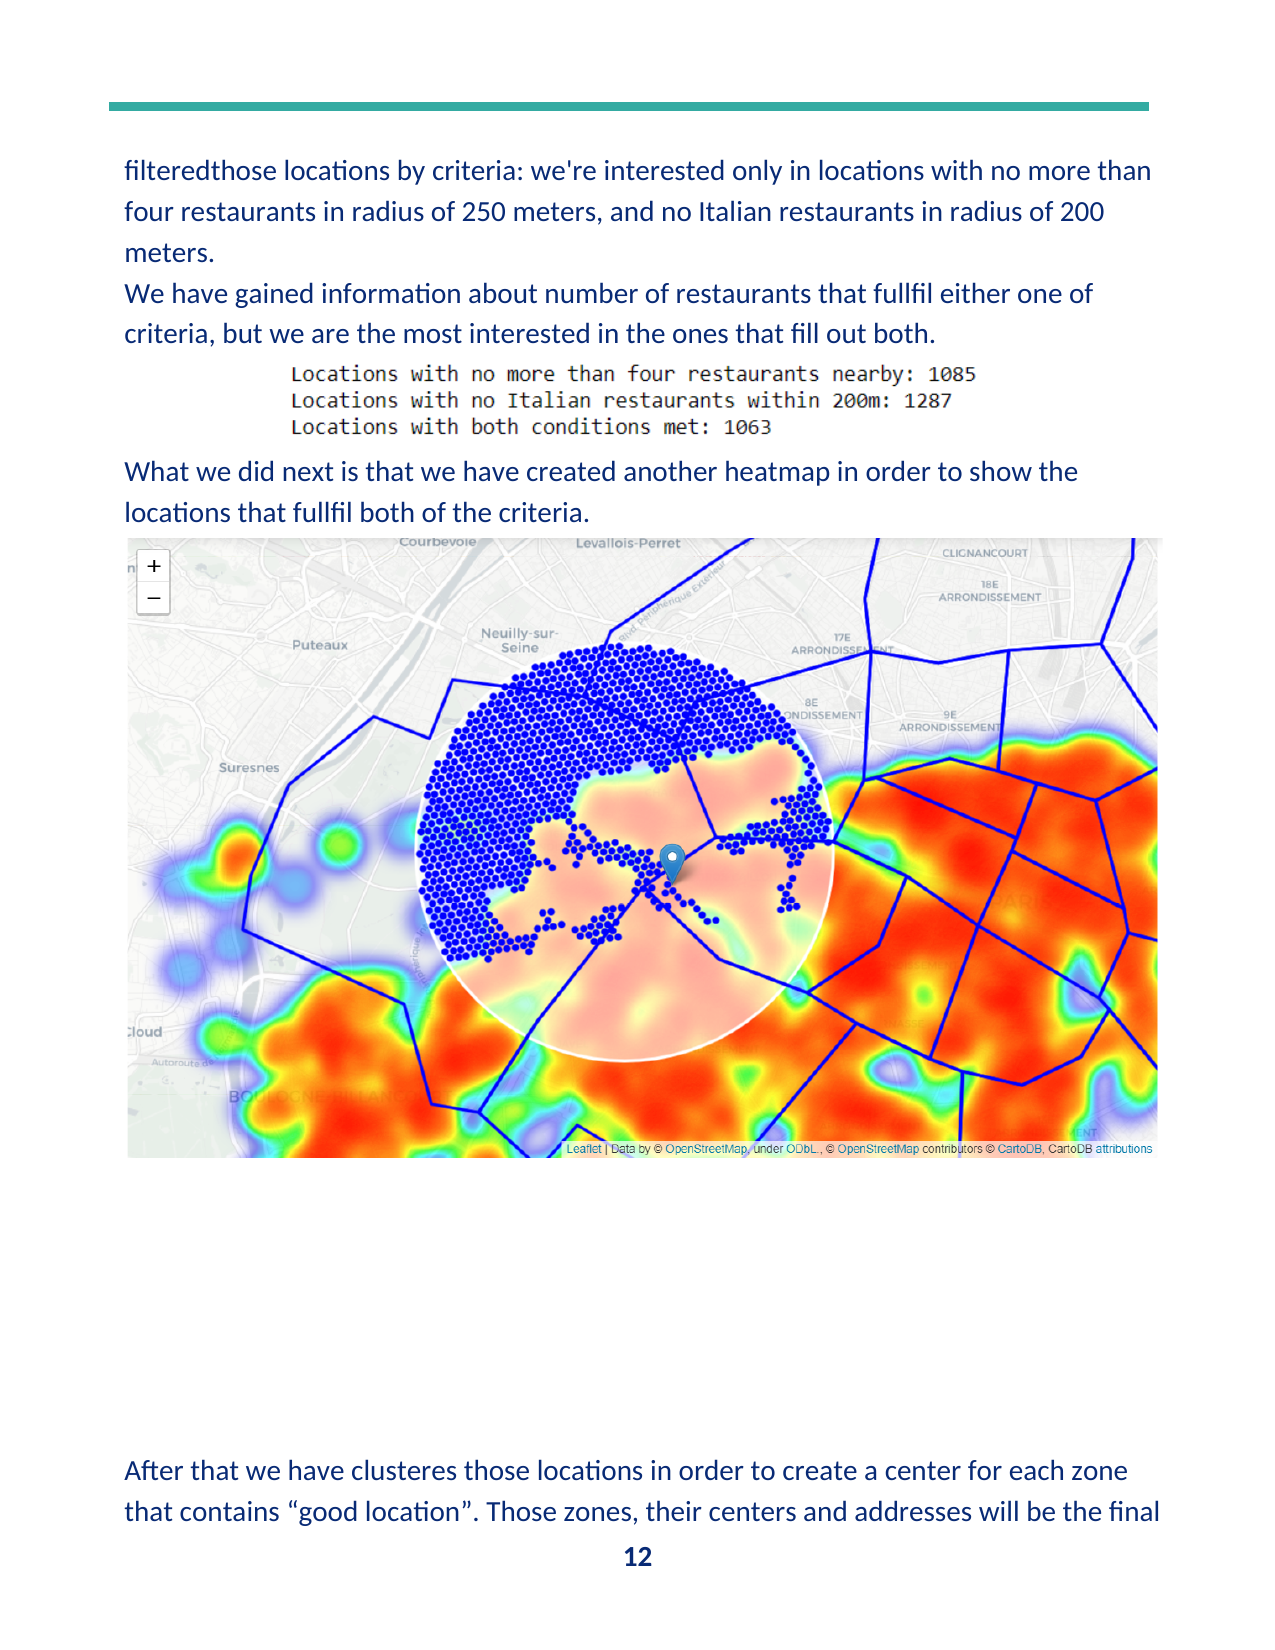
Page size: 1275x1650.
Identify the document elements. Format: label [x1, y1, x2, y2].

table_cell [124, 152, 1166, 1528]
picture [283, 356, 1007, 448]
picture [127, 535, 1163, 1160]
